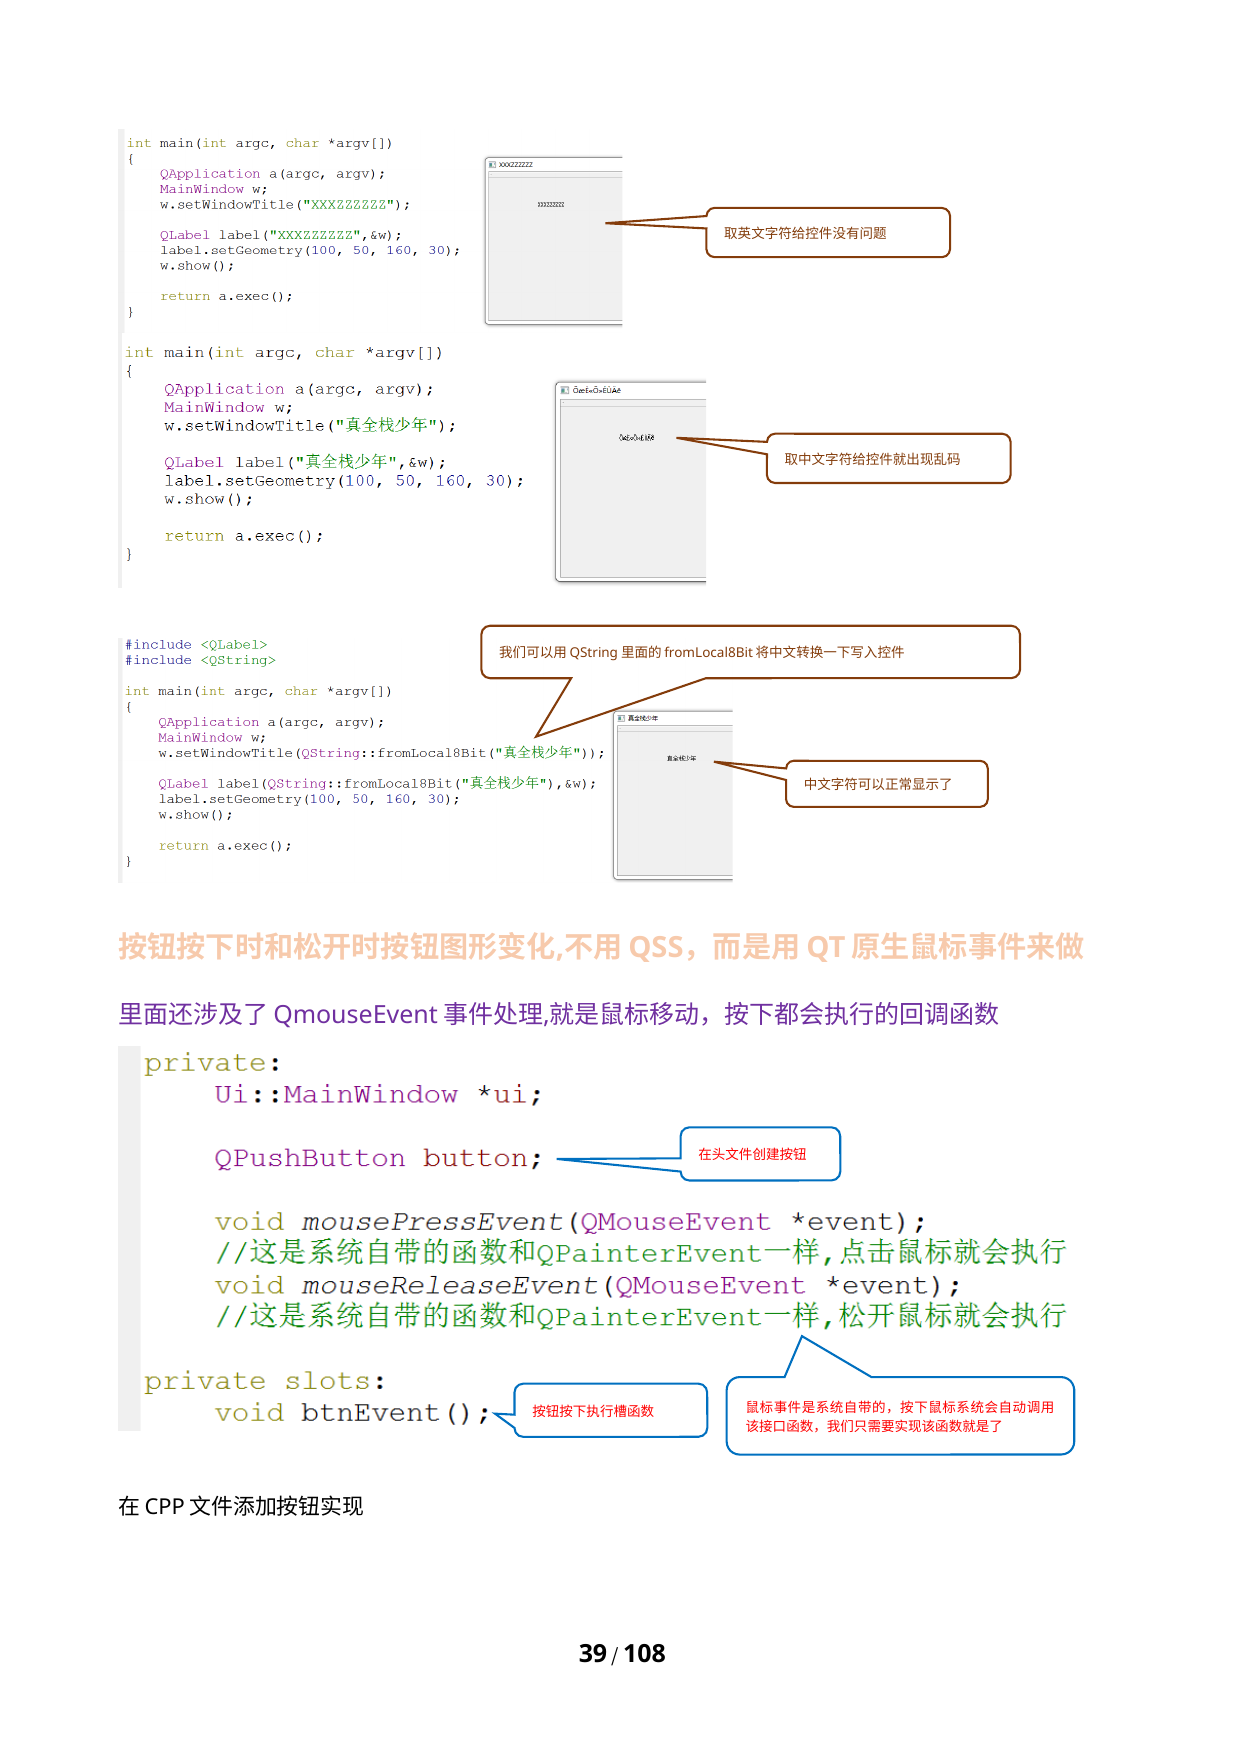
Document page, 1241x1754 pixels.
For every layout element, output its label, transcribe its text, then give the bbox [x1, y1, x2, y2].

picture [502, 1385, 706, 1431]
text 按钮按下时和松开时按钮图形变化,不用QSS，而是用QT原生鼠标事件来做 [118, 911, 1122, 978]
text 在CPP文件添加按钮实现 [118, 1488, 1122, 1522]
picture [118, 638, 733, 883]
picture [118, 129, 707, 588]
picture [118, 1046, 1123, 1431]
picture [483, 638, 733, 733]
text 里面还涉及了QmouseEvent事件处理,就是鼠标移动，按下都会执行的回调函数 [118, 978, 1122, 1046]
picture [728, 1339, 1073, 1431]
picture [775, 1422, 783, 1430]
